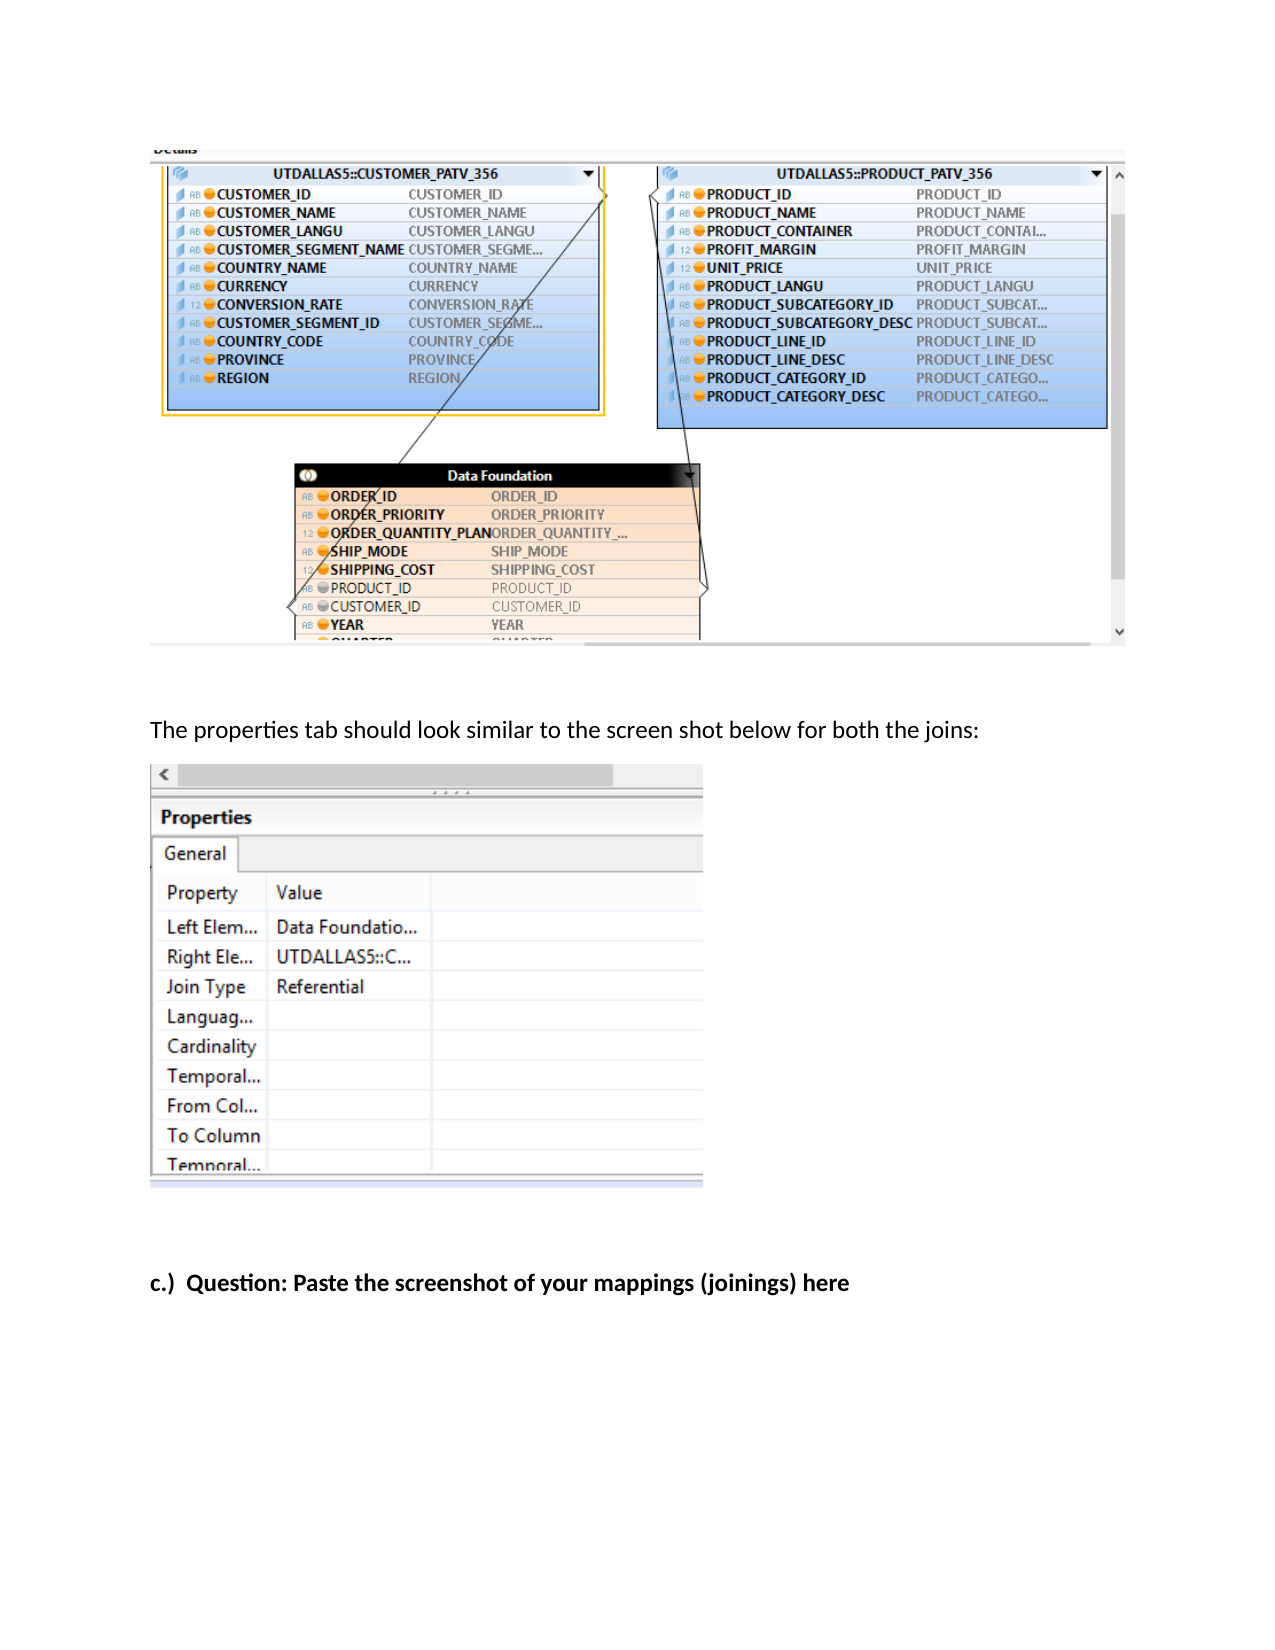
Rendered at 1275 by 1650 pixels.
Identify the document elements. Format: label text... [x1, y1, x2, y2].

text c.) Question: Paste the screenshot of your mappings (joinings) here [150, 1267, 1125, 1297]
picture [150, 150, 1125, 646]
picture [150, 764, 704, 1199]
text The properties tab should look similar to the screen shot below for both the joins: [150, 714, 1125, 745]
